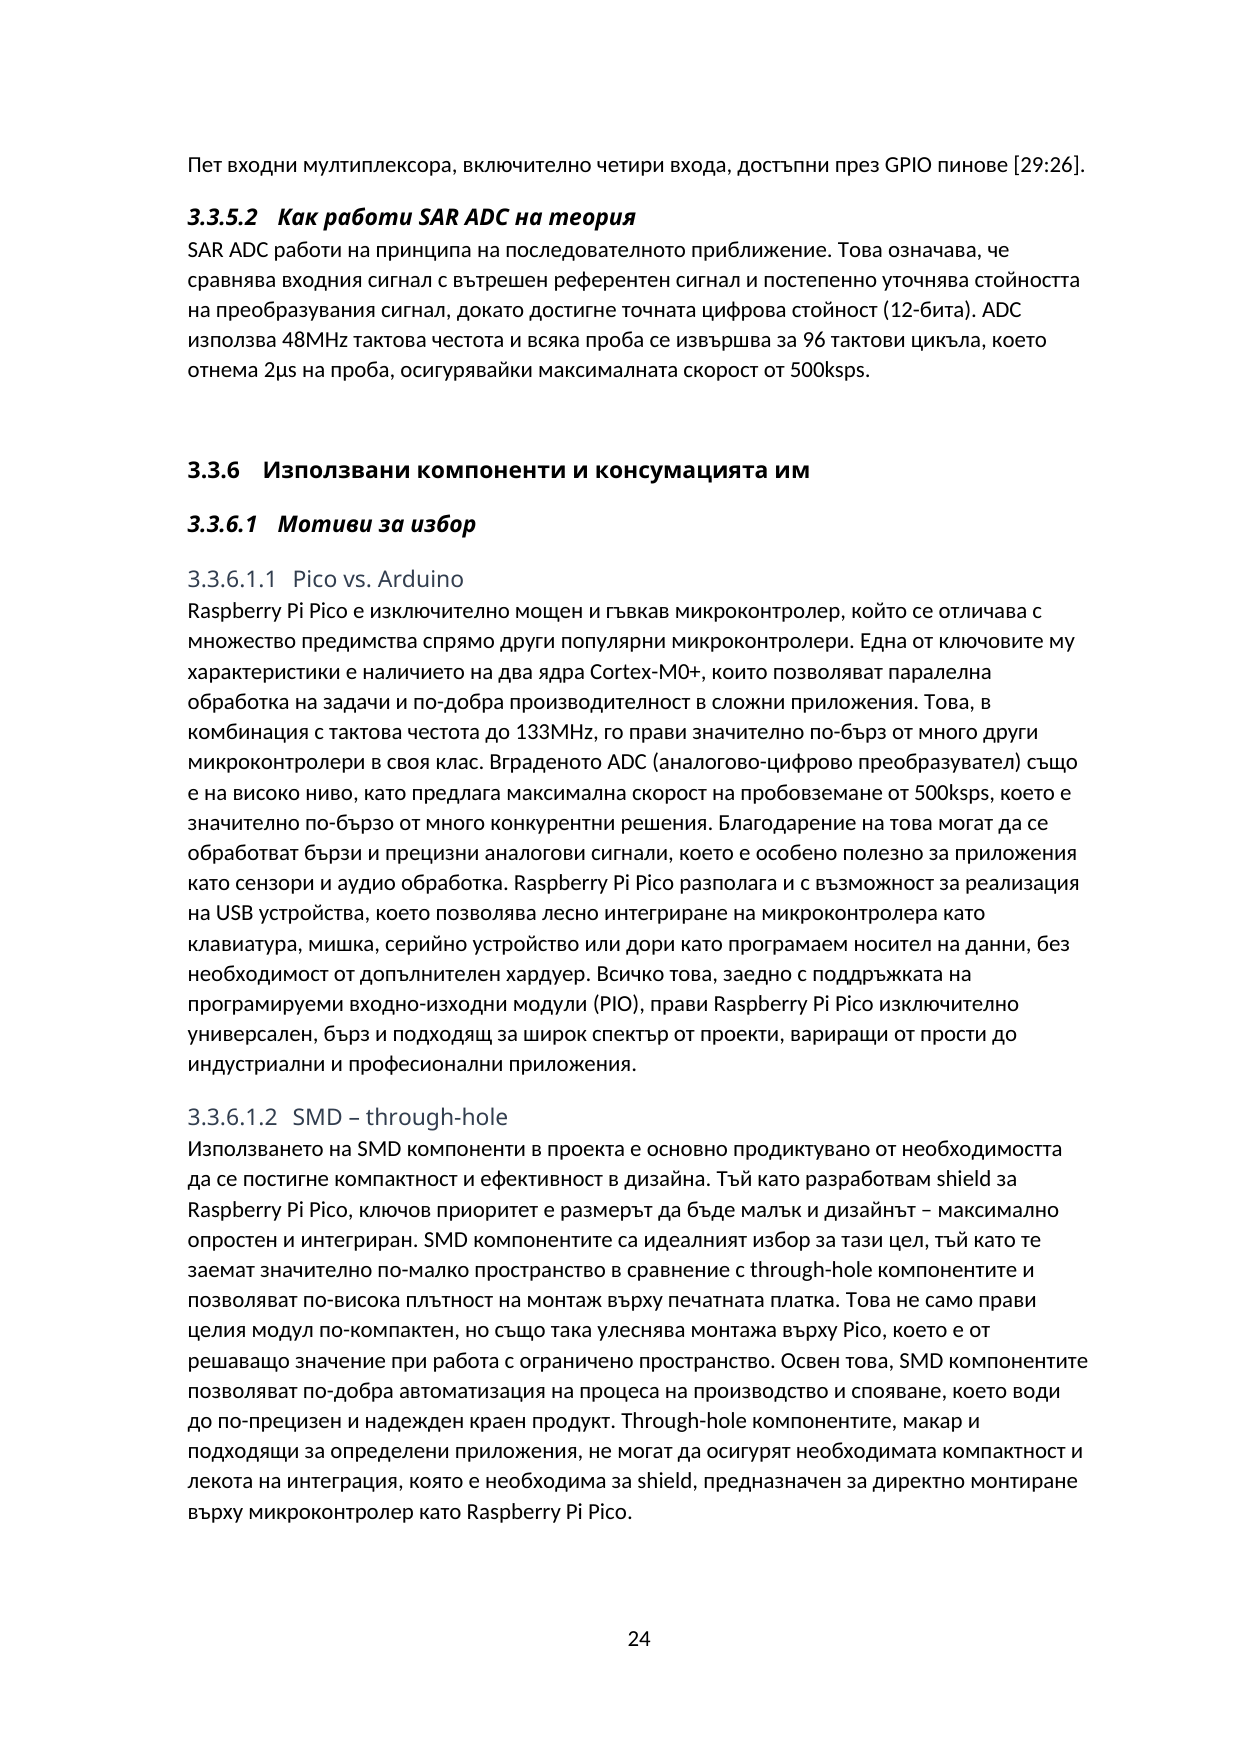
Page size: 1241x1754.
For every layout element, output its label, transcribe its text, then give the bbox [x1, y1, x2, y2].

text Използването на SMD компоненти в проекта е основно продиктувано от необходимостта да се постигне компактност и ефективност в дизайна. Тъй като разработвам shield за Raspberry Pi Pico, ключов приоритет е размерът да бъде малък и дизайнът – максимално опростен и интегриран. SMD компонентите са идеалният избор за тази цел, тъй като те заемат значително по-малко пространство в сравнение с through-hole компонентите и позволяват по-висока плътност на монтаж върху печатната платка. Това не само прави целия модул по-компактен, но също така улеснява монтажа върху Pico, което е от решаващо значение при работа с ограничено пространство. Освен това, SMD компонентите позволяват по-добра автоматизация на процеса на производство и спояване, което води до по-прецизен и надежден краен продукт. Through-hole компонентите, макар и подходящи за определени приложения, не могат да осигурят необходимата компактност и лекота на интеграция, която е необходима за shield, предназначен за директно монтиране върху микроконтролер като Raspberry Pi Pico. [187, 1134, 1090, 1525]
text Пет входни мултиплексора, включително четири входа, достъпни през GPIO пинове [29:26]. [187, 150, 1090, 178]
subtitle SMD – through-hole [187, 1101, 1090, 1132]
subtitle Мотиви за избор [187, 508, 1090, 539]
text Raspberry Pi Pico е изключително мощен и гъвкав микроконтролер, който се отличава с множество предимства спрямо други популярни микроконтролери. Една от ключовите му характеристики е наличието на два ядра Cortex-M0+, които позволяват паралелна обработка на задачи и по-добра производителност в сложни приложения. Това, в комбинация с тактова честота до 133MHz, го прави значително по-бърз от много други микроконтролери в своя клас. Вграденото ADC (аналогово-цифрово преобразувател) също е на високо ниво, като предлага максимална скорост на пробовземане от 500ksps, което е значително по-бързо от много конкурентни решения. Благодарение на това могат да се обработват бързи и прецизни аналогови сигнали, което е особено полезно за приложения като сензори и аудио обработка. Raspberry Pi Pico разполага и с възможност за реализация на USB устройства, което позволява лесно интегриране на микроконтролера като клавиатура, мишка, серийно устройство или дори като програмаем носител на данни, без необходимост от допълнителен хардуер. Всичко това, заедно с поддръжката на програмируеми входно-изходни модули (PIO), прави Raspberry Pi Pico изключително универсален, бърз и подходящ за широк спектър от проекти, вариращи от прости до индустриални и професионални приложения. [187, 596, 1090, 1078]
subtitle Използвани компоненти и консумацията им [187, 453, 1090, 485]
subtitle Pico vs. Arduino [187, 563, 1090, 594]
text SAR ADC работи на принципа на последователното приближение. Това означава, че сравнява входния сигнал с вътрешен референтен сигнал и постепенно уточнява стойността на преобразувания сигнал, докато достигне точната цифрова стойност (12-бита). ADC използва 48MHz тактова честота и всяка проба се извършва за 96 тактови цикъла, което отнема 2μs на проба, осигурявайки максималната скорост от 500ksps. [187, 235, 1090, 384]
subtitle Как работи SAR ADC на теория [187, 201, 1090, 232]
